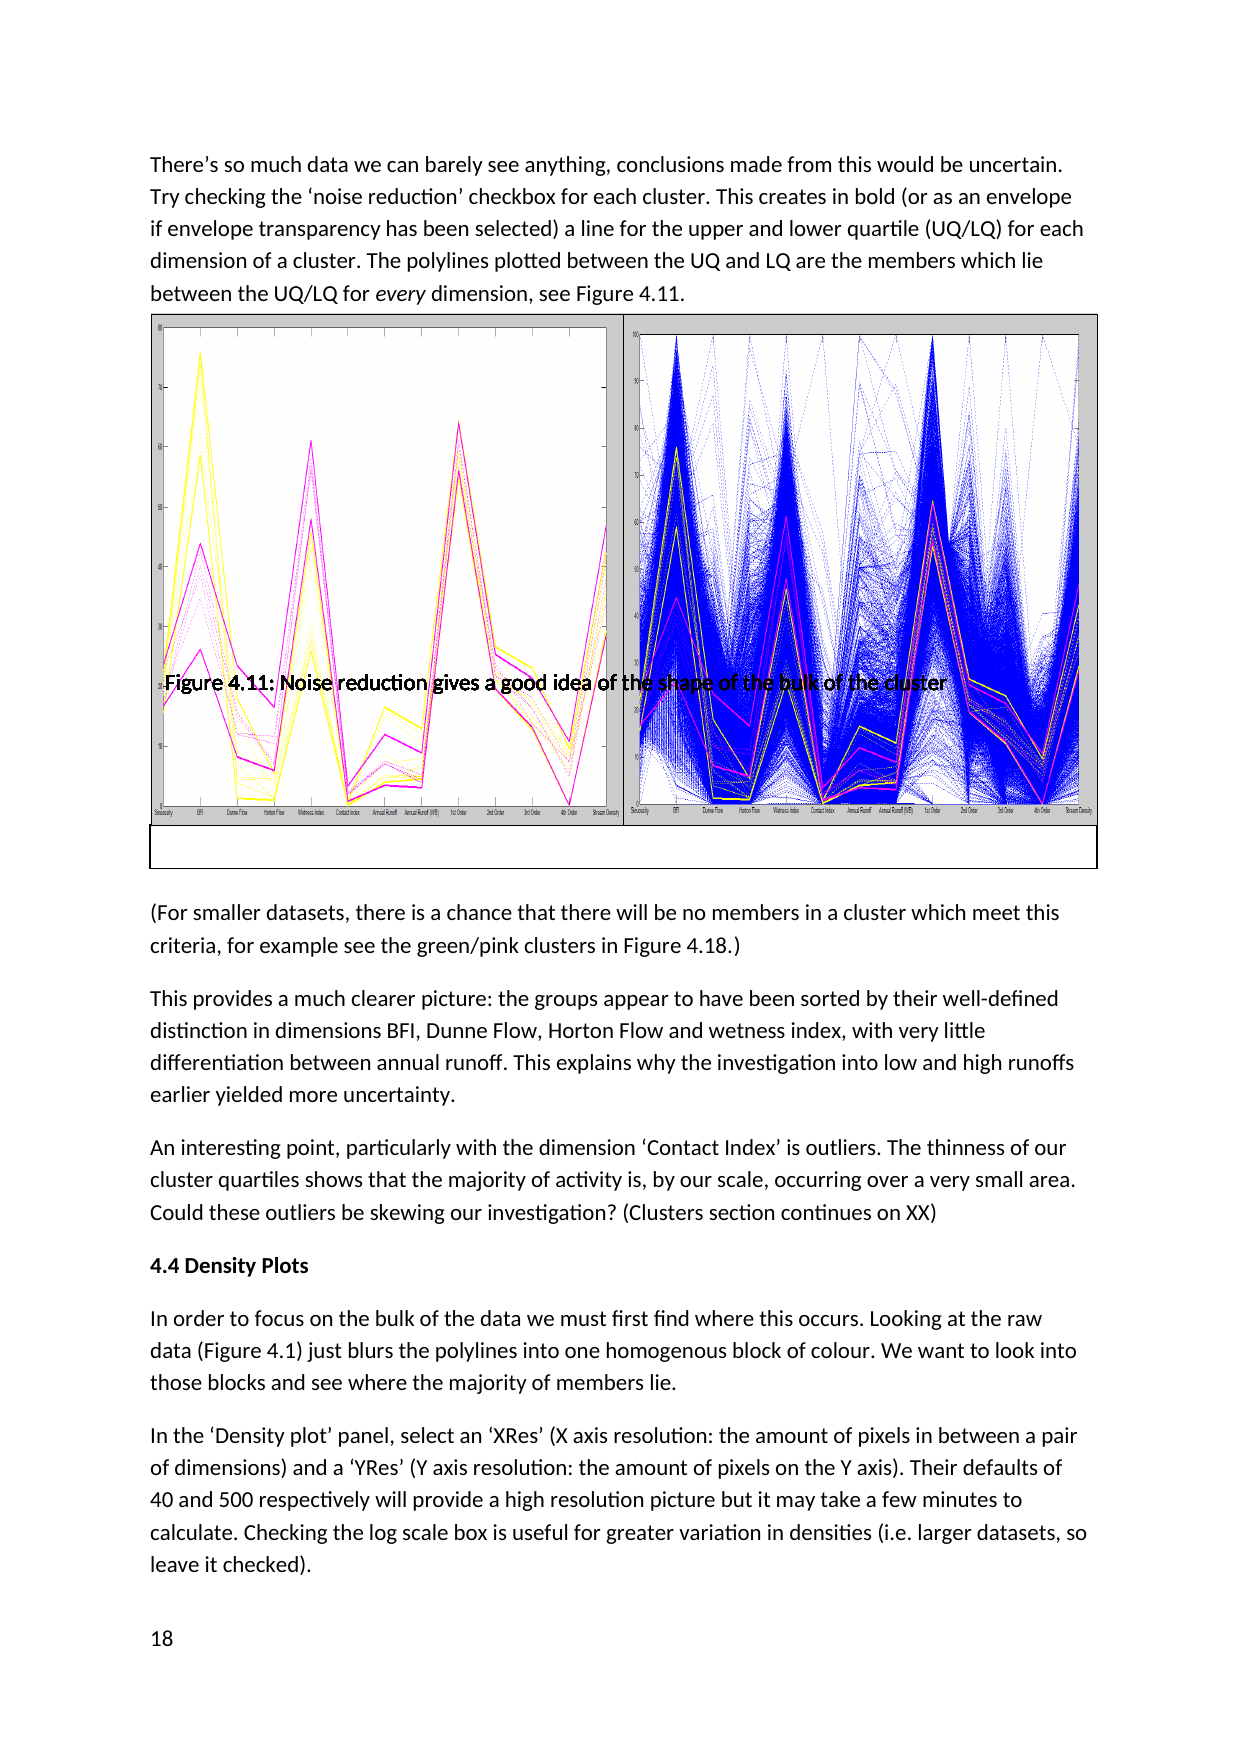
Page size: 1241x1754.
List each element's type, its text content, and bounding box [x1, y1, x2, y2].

text (For smaller datasets, there is a chance that there will be no members in a cluster which meet this criteria, for example see the green/pink clusters in Figure 4.18.) [150, 898, 1090, 959]
picture [624, 315, 1097, 825]
text In order to focus on the bulk of the data we must first find where this occurs. Looking at the raw data (Figure 4.1) just blurs the polylines into one homogenous block of colour. We want to look into those blocks and see where the majority of members lie. [150, 1304, 1090, 1396]
picture [152, 315, 623, 825]
text An interesting point, particularly with the dimension ‘Contact Index’ is outliers. The thinness of our cluster quartiles shows that the majority of activity is, by our scale, occurring over a very small area. Could these outliers be skewing our investigation? (Clusters section continues on XX) [150, 1133, 1090, 1226]
text In the ‘Density plot’ panel, select an ‘XRes’ (X axis resolution: the amount of pixels in between a pair of dimensions) and a ‘YRes’ (Y axis resolution: the amount of pixels on the Y axis). Their defaults of 40 and 500 respectively will provide a high resolution picture but it may take a few minutes to calculate. Checking the log scale box is useful for greater variation in densities (i.e. larger datasets, so leave it checked). [150, 1421, 1090, 1578]
text This provides a much clearer picture: the groups appear to have been sorted by their well-defined distinction in dimensions BFI, Dunne Flow, Horton Flow and wetness index, with very little differentiation between annual runoff. This explains why the investigation into low and high runoffs earlier yielded more uncertainty. [150, 984, 1090, 1108]
subtitle 4.4 Density Plots [150, 1251, 1090, 1279]
